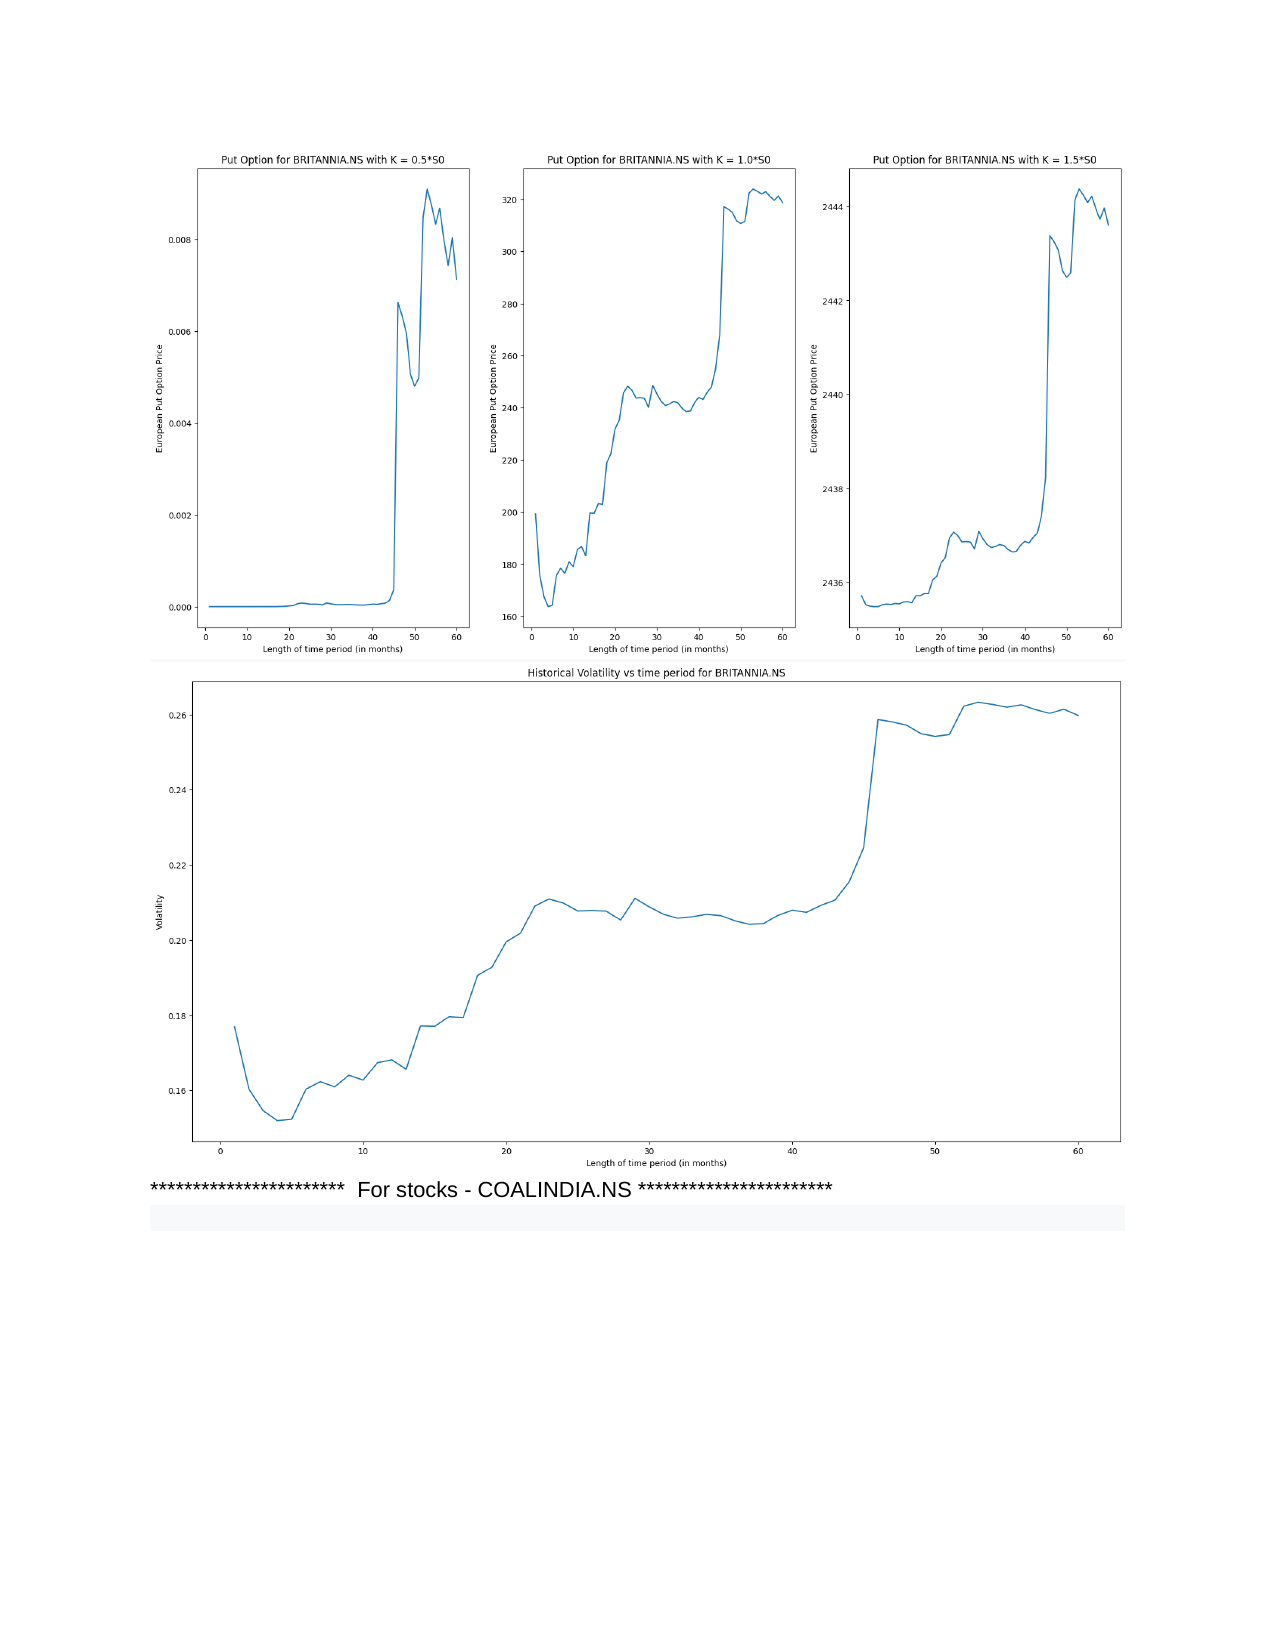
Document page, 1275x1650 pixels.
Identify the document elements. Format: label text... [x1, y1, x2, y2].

picture [150, 662, 1125, 1173]
text *********************** For stocks - COALINDIA.NS *********************** [150, 1176, 1125, 1202]
picture [150, 150, 1125, 659]
